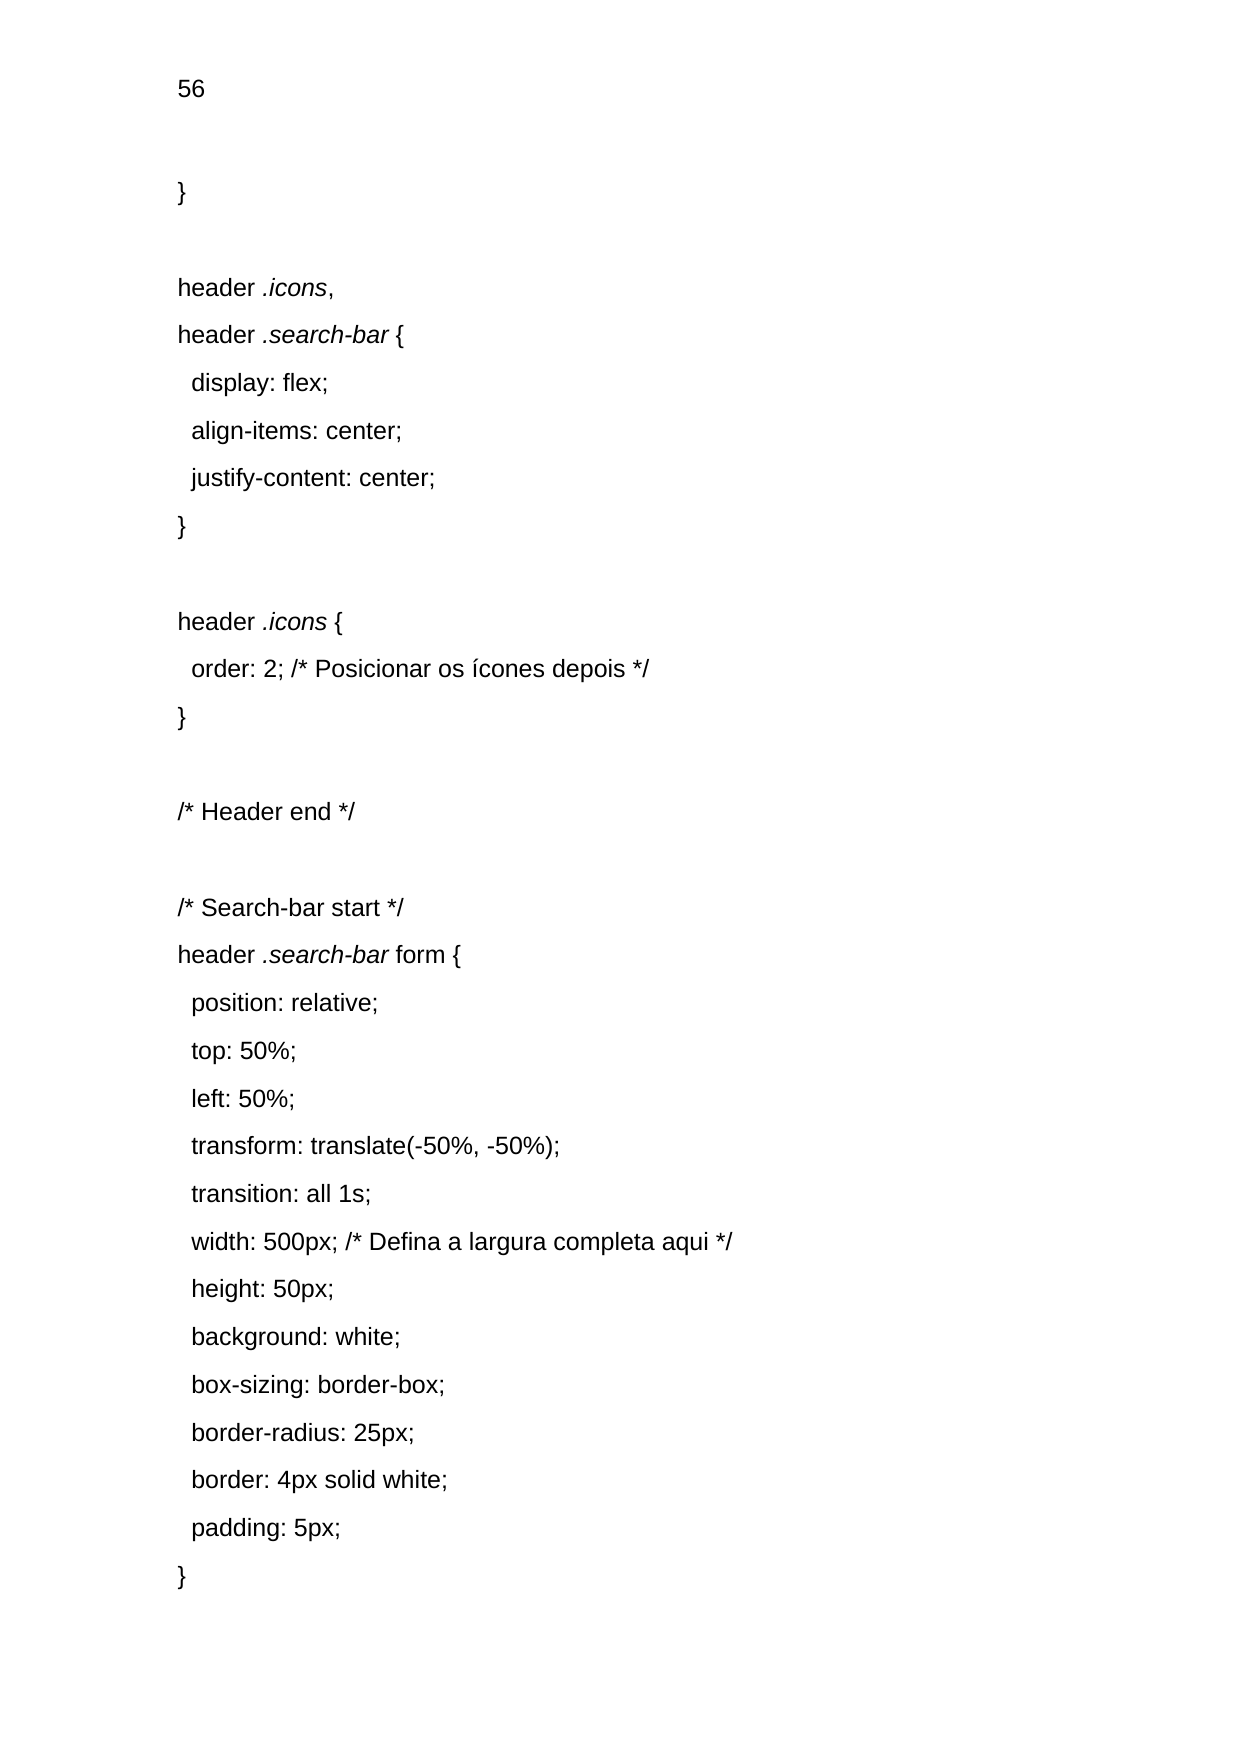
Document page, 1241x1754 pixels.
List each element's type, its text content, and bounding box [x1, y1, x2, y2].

text width: 500px; /* Defina a largura completa aqui */ [177, 1227, 1122, 1256]
text } [177, 511, 1122, 540]
text order: 2; /* Posicionar os ícones depois */ [177, 654, 1122, 683]
text transform: translate(-50%, -50%); [177, 1131, 1122, 1160]
text display: flex; [177, 368, 1122, 397]
text top: 50%; [177, 1036, 1122, 1065]
text border: 4px solid white; [177, 1465, 1122, 1494]
text header .search-bar { [177, 320, 1122, 349]
text left: 50%; [177, 1084, 1122, 1112]
text position: relative; [177, 988, 1122, 1017]
text justify-content: center; [177, 463, 1122, 492]
text } [177, 177, 1122, 206]
text header .search-bar form { [177, 941, 1122, 969]
text } [177, 702, 1122, 731]
text /* Search-bar start */ [177, 893, 1122, 922]
text padding: 5px; [177, 1513, 1122, 1542]
text header .icons { [177, 607, 1122, 635]
text header .icons, [177, 273, 1122, 301]
text transition: all 1s; [177, 1179, 1122, 1208]
text box-sizing: border-box; [177, 1370, 1122, 1399]
text background: white; [177, 1322, 1122, 1351]
text border-radius: 25px; [177, 1418, 1122, 1446]
text } [177, 1561, 1122, 1589]
text height: 50px; [177, 1274, 1122, 1303]
text align-items: center; [177, 416, 1122, 444]
text /* Header end */ [177, 797, 1122, 826]
